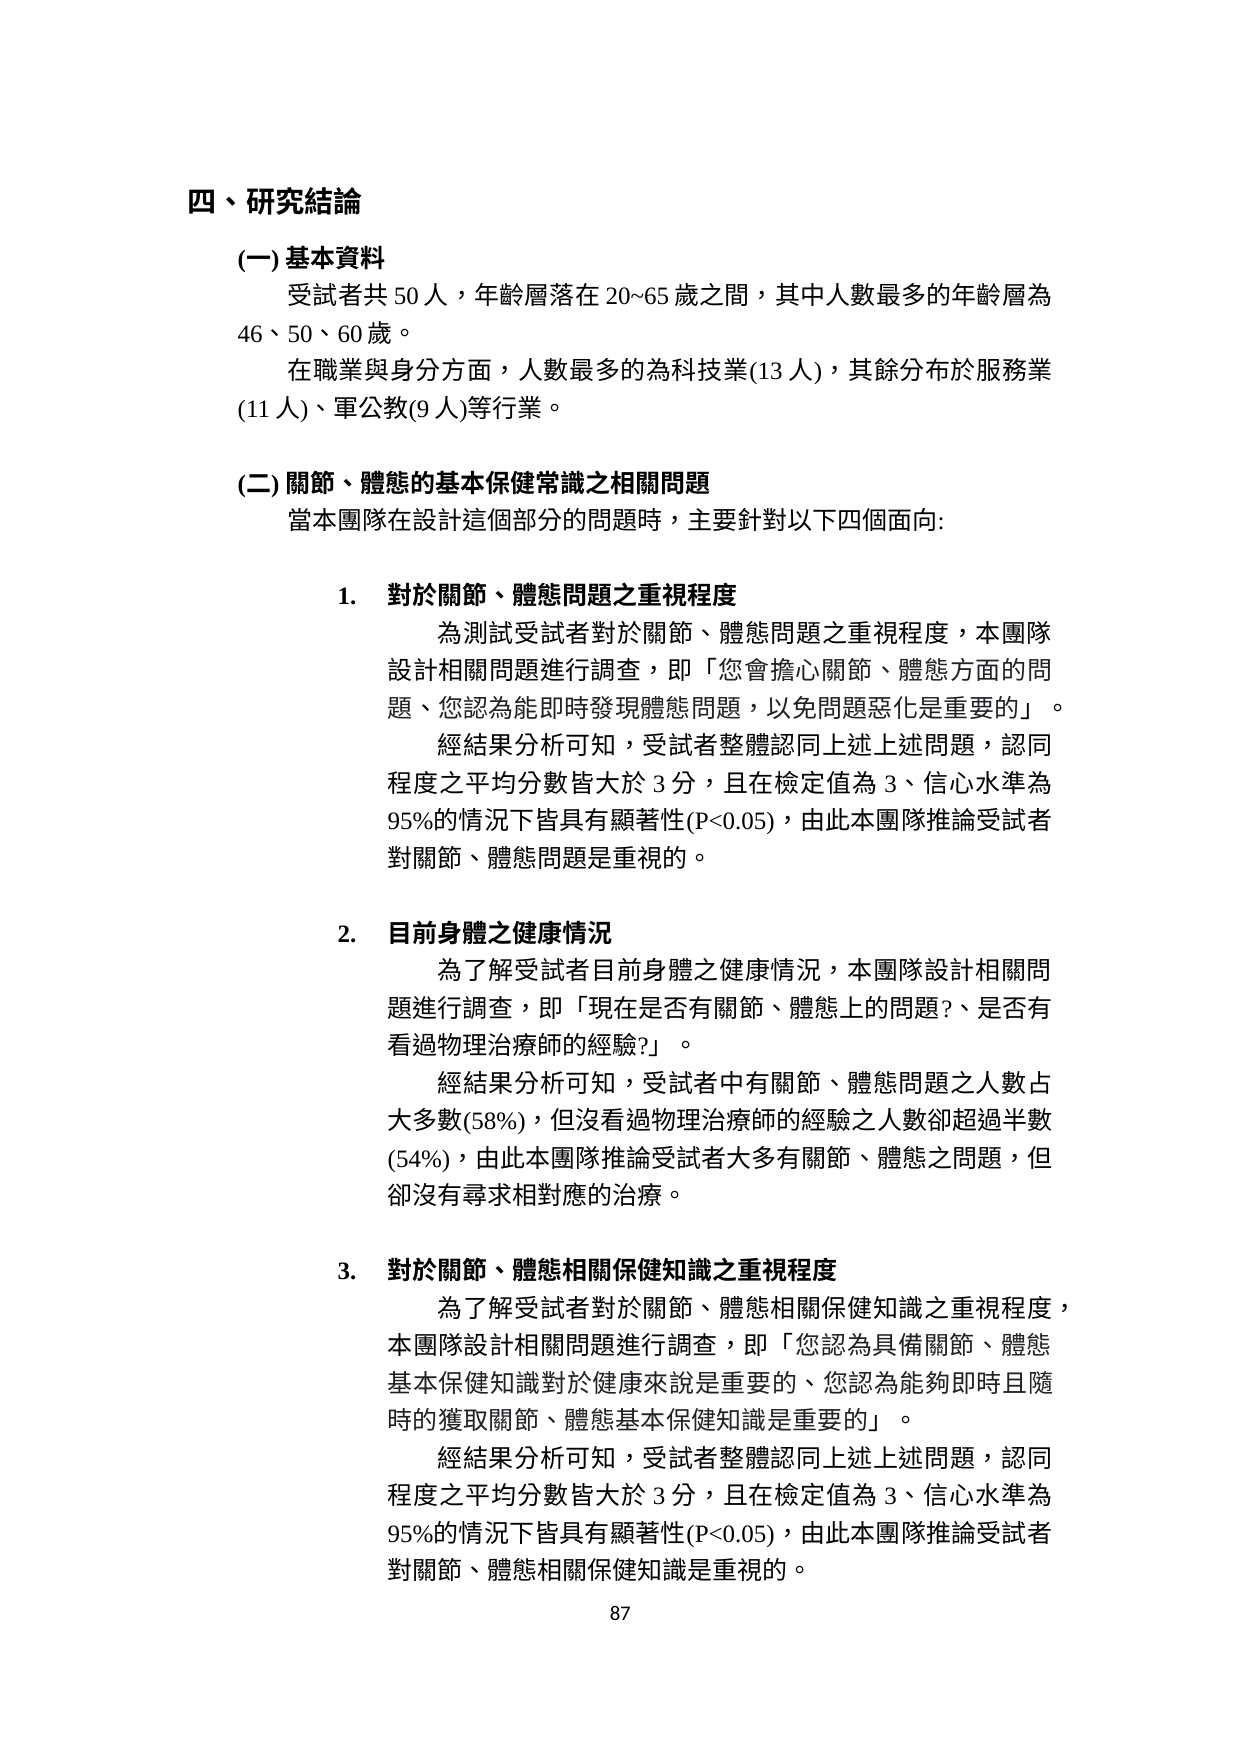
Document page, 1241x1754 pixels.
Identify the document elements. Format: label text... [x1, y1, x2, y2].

list 經結果分析可知，受試者整體認同上述上述問題，認同程度之平均分數皆大於3分，且在檢定值為3、信心水準為95%的情況下皆具有顯著性(P<0.05)，由此本團隊推論受試者對關節、體態問題是重視的。 [387, 725, 1053, 875]
text 受試者共50人，年齡層落在20~65歲之間，其中人數最多的年齡層為46、50、60歲。 [237, 275, 1053, 350]
list 對於關節、體態問題之重視程度 [337, 575, 1053, 612]
list 為測試受試者對於關節、體態問題之重視程度，本團隊設計相關問題進行調查，即「您會擔心關節、體態方面的問題、您認為能即時發現體態問題，以免問題惡化是重要的」。 [387, 612, 1053, 725]
text 在職業與身分方面，人數最多的為科技業(13人)，其餘分布於服務業(11人)、軍公教(9人)等行業。 [237, 350, 1053, 425]
text (一) 基本資料 [187, 237, 1053, 275]
list 為了解受試者對於關節、體態相關保健知識之重視程度，本團隊設計相關問題進行調查，即「您認為具備關節、體態基本保健知識對於健康來說是重要的、您認為能夠即時且隨時的獲取關節、體態基本保健知識是重要的」。 [387, 1287, 1053, 1437]
list 經結果分析可知，受試者中有關節、體態問題之人數占大多數(58%)，但沒看過物理治療師的經驗之人數卻超過半數(54%)，由此本團隊推論受試者大多有關節、體態之問題，但卻沒有尋求相對應的治療。 [387, 1062, 1053, 1212]
text 四、研究結論 [187, 162, 1053, 237]
list 目前身體之健康情況 [337, 912, 1053, 950]
list 經結果分析可知，受試者整體認同上述上述問題，認同程度之平均分數皆大於3分，且在檢定值為3、信心水準為95%的情況下皆具有顯著性(P<0.05)，由此本團隊推論受試者對關節、體態相關保健知識是重視的。 [387, 1437, 1053, 1587]
text (二) 關節、體態的基本保健常識之相關問題 [187, 462, 1053, 500]
list 為了解受試者目前身體之健康情況，本團隊設計相關問題進行調查，即「現在是否有關節、體態上的問題?、是否有看過物理治療師的經驗?」。 [387, 950, 1053, 1062]
list 對於關節、體態相關保健知識之重視程度 [337, 1250, 1053, 1287]
text 當本團隊在設計這個部分的問題時，主要針對以下四個面向: [237, 500, 1053, 537]
